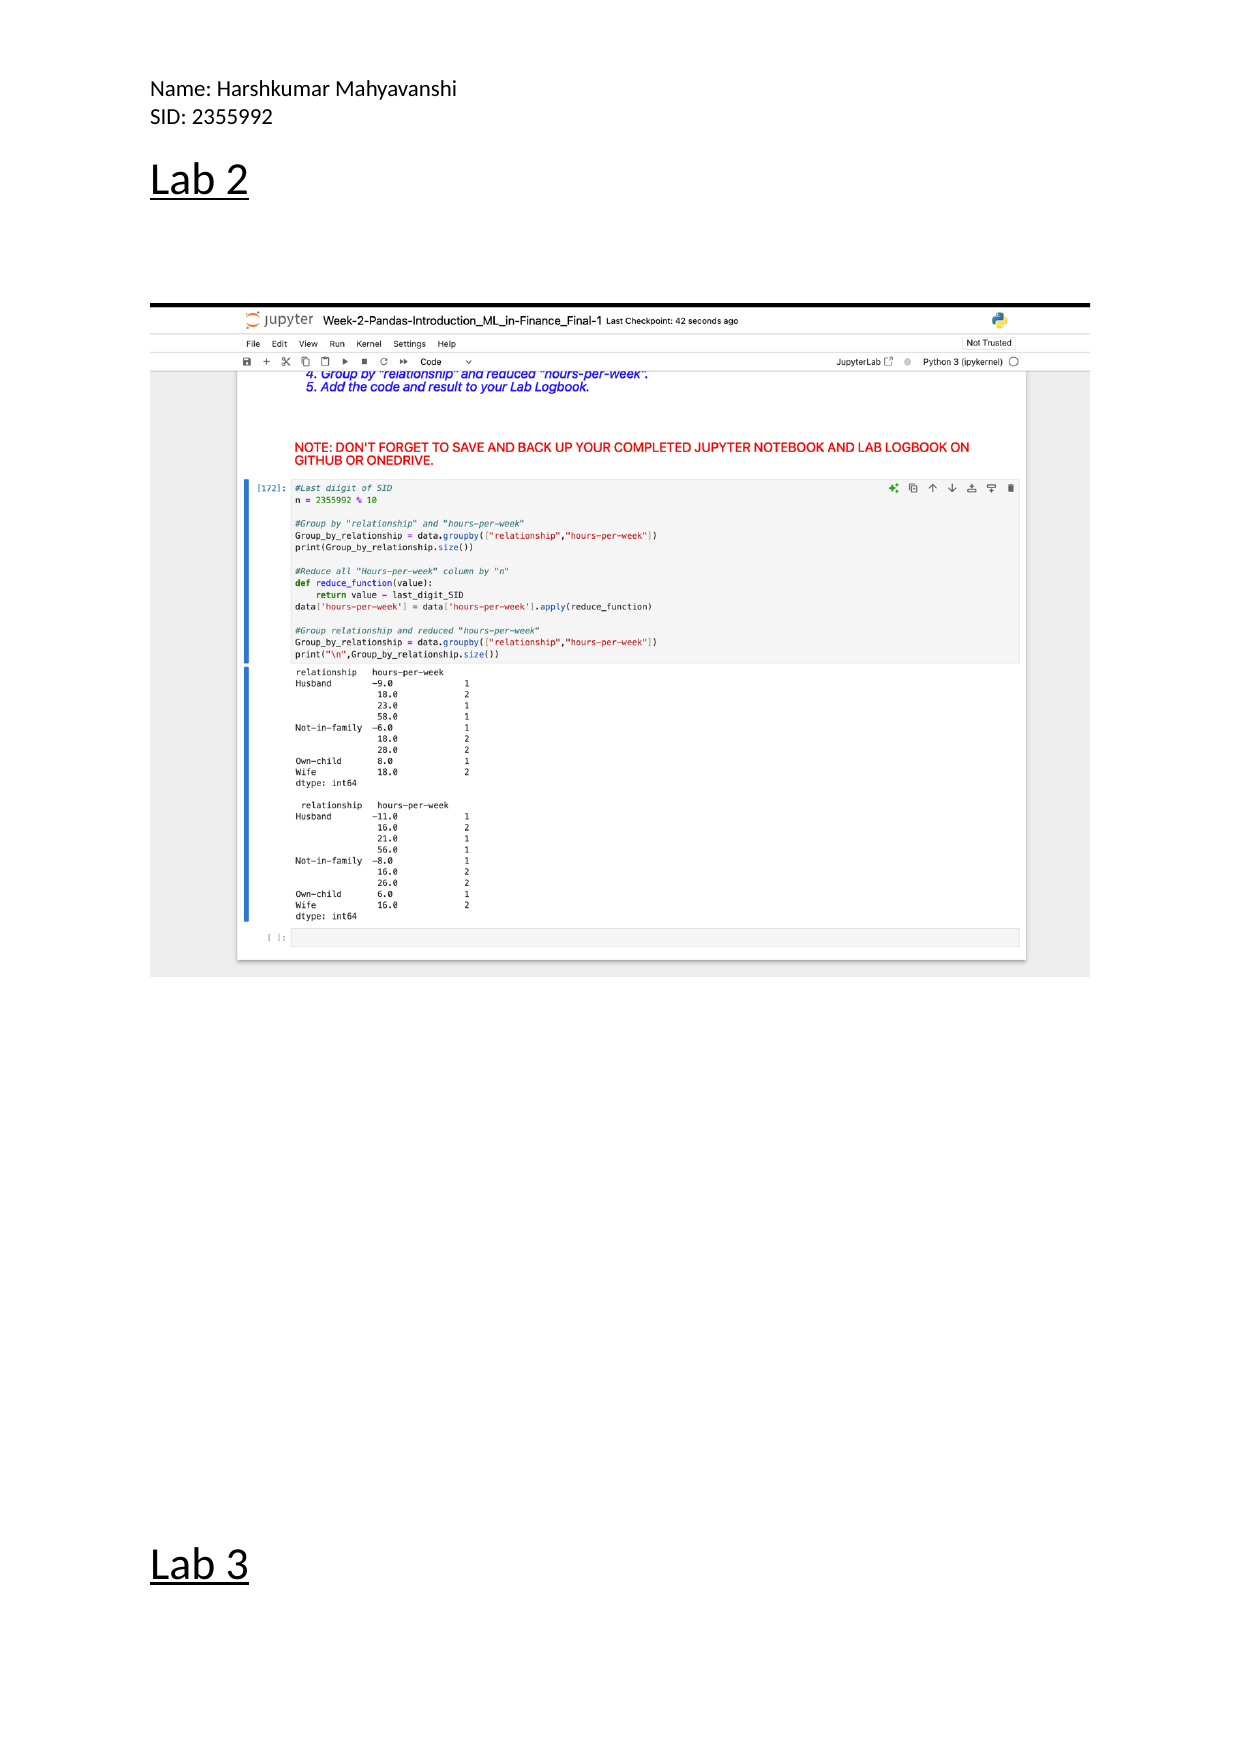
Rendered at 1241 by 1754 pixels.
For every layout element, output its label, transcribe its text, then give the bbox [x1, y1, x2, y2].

picture [150, 303, 1091, 977]
text Lab 2 [150, 150, 1090, 206]
text Lab 3 [150, 1535, 1090, 1591]
